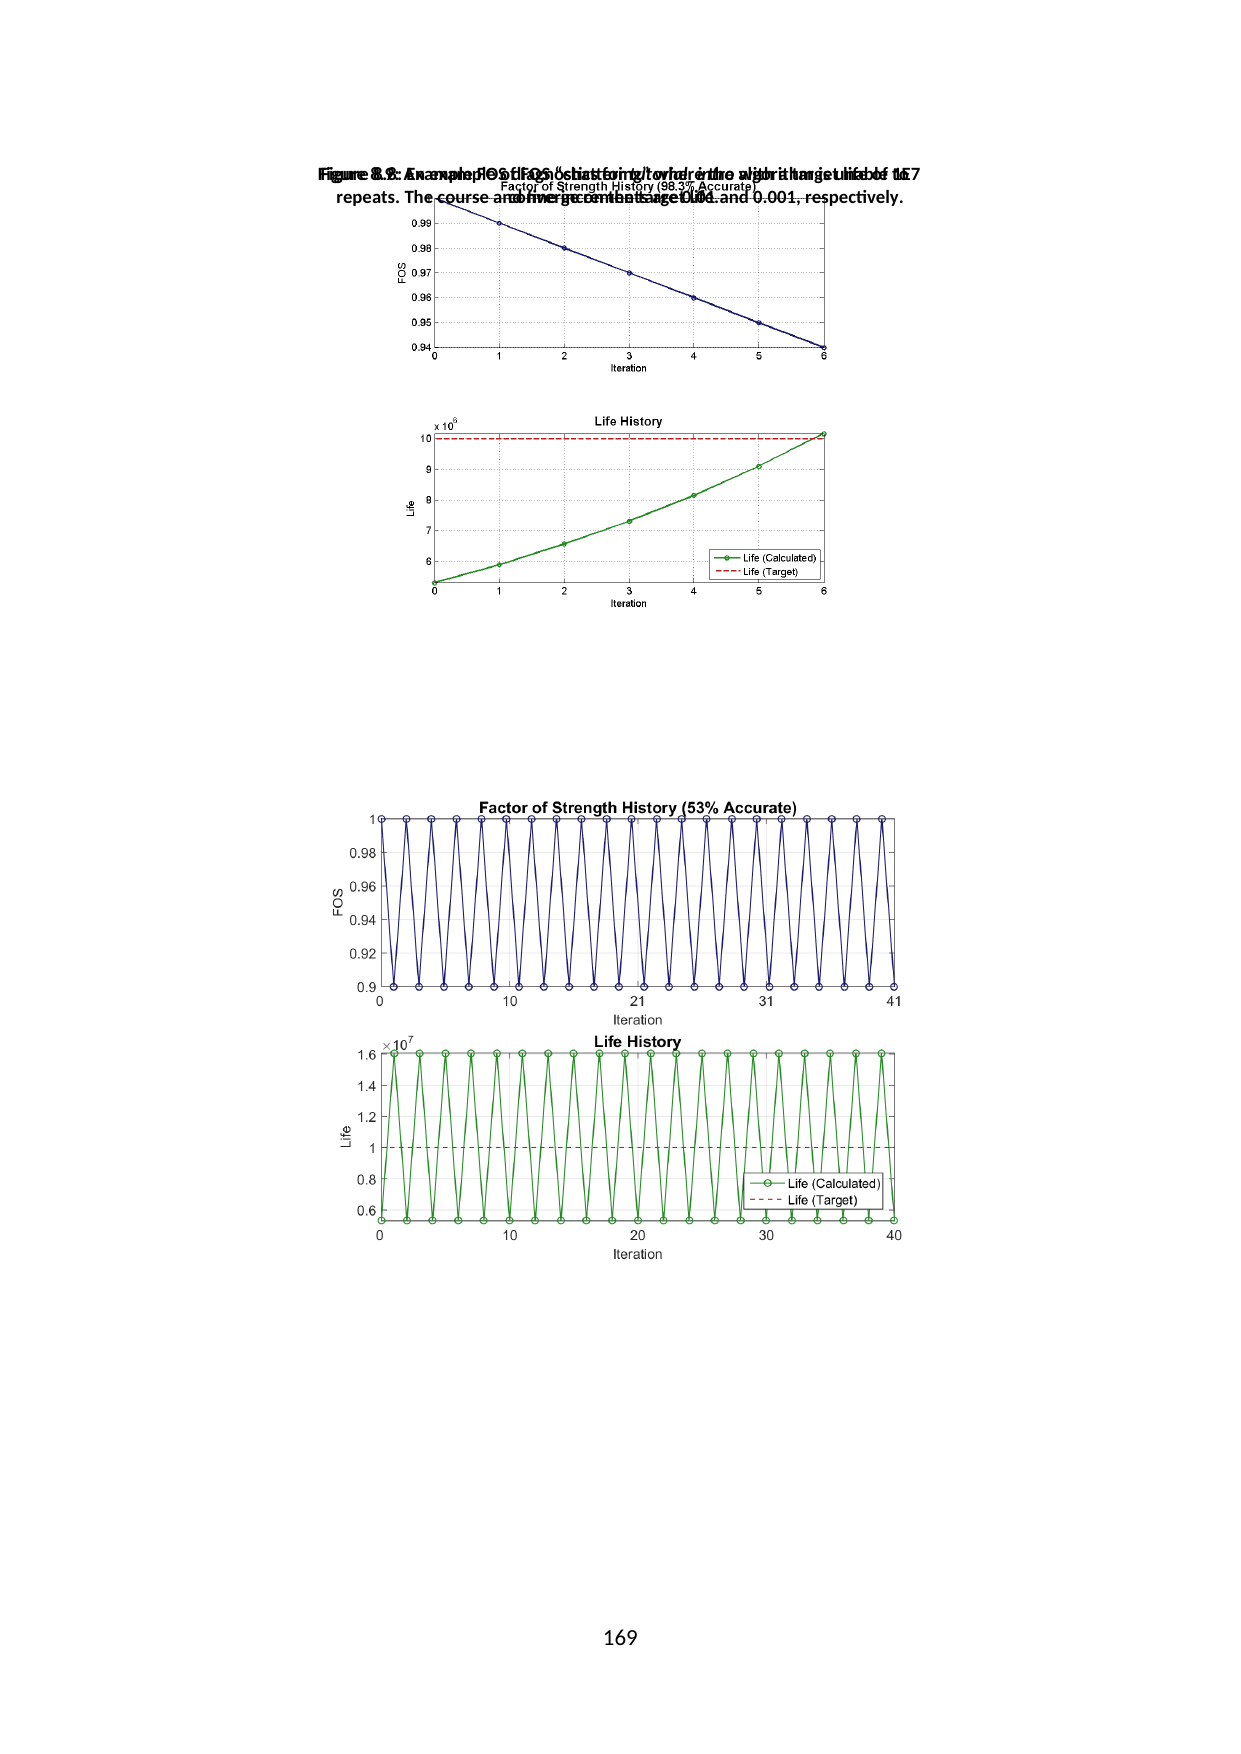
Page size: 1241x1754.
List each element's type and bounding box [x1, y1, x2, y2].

picture [369, 149, 871, 645]
picture [295, 780, 957, 1275]
